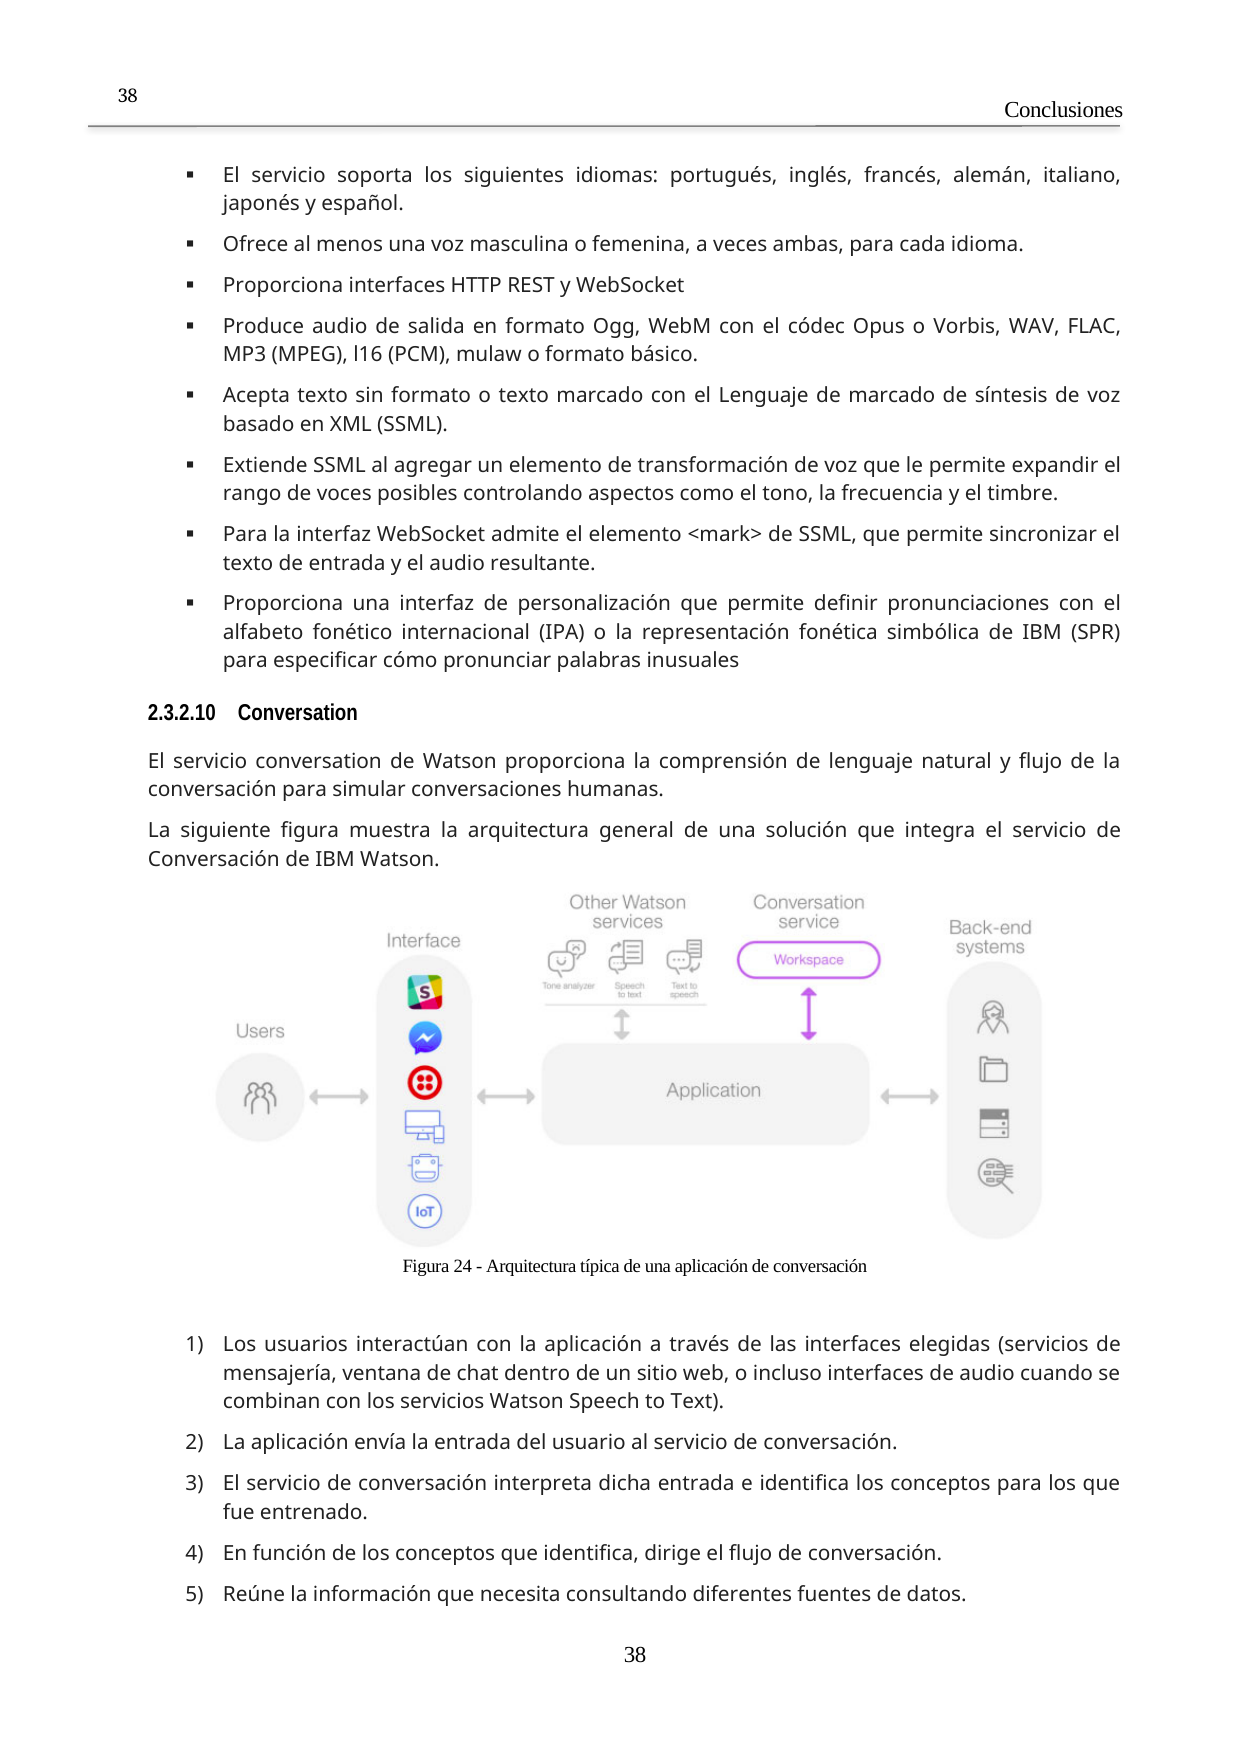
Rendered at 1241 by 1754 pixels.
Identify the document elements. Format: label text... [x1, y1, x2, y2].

list Produce audio de salida en formato Ogg, WebM con el códec Opus o Vorbis, WAV, FLAC, MP3 (MPEG), l16 (PCM), mulaw o formato básico. [185, 311, 1122, 368]
subtitle Conversation [148, 699, 1122, 725]
list El servicio soporta los siguientes idiomas: portugués, inglés, francés, alemán, italiano, japonés y español. [185, 160, 1122, 217]
list Proporciona interfaces HTTP REST y WebSocket [185, 270, 1122, 298]
text El servicio conversation de Watson proporciona la comprensión de lenguaje natural y flujo de la conversación para simular conversaciones humanas. [148, 746, 1122, 803]
list El servicio de conversación interpreta dicha entrada e identifica los conceptos para los que fue entrenado. [185, 1468, 1122, 1525]
list Los usuarios interactúan con la aplicación a través de las interfaces elegidas (servicios de mensajería, ventana de chat dentro de un sitio web, o incluso interfaces de audio cuando se combinan con los servicios Watson Speech to Text). [185, 1329, 1122, 1415]
list En función de los conceptos que identifica, dirige el flujo de conversación. [185, 1538, 1122, 1566]
list Acepta texto sin formato o texto marcado con el Lenguaje de marcado de síntesis de voz basado en XML (SSML). [185, 380, 1122, 437]
list Ofrece al menos una voz masculina o femenina, a veces ambas, para cada idioma. [185, 229, 1122, 258]
list Para la interfaz WebSocket admite el elemento <mark> de SSML, que permite sincronizar el texto de entrada y el audio resultante. [185, 519, 1122, 576]
list La aplicación envía la entrada del usuario al servicio de conversación. [185, 1427, 1122, 1456]
list Reúne la información que necesita consultando diferentes fuentes de datos. [185, 1579, 1122, 1607]
list Proporciona una interfaz de personalización que permite definir pronunciaciones con el alfabeto fonético internacional (IPA) o la representación fonética simbólica de IBM (SPR) para especificar cómo pronunciar palabras inusuales [185, 588, 1122, 674]
text La siguiente figura muestra la arquitectura general de una solución que integra el servicio de Conversación de IBM Watson. [148, 815, 1122, 872]
list Extiende SSML al agregar un elemento de transformación de voz que le permite expandir el rango de voces posibles controlando aspectos como el tono, la frecuencia y el timbre. [185, 450, 1122, 507]
